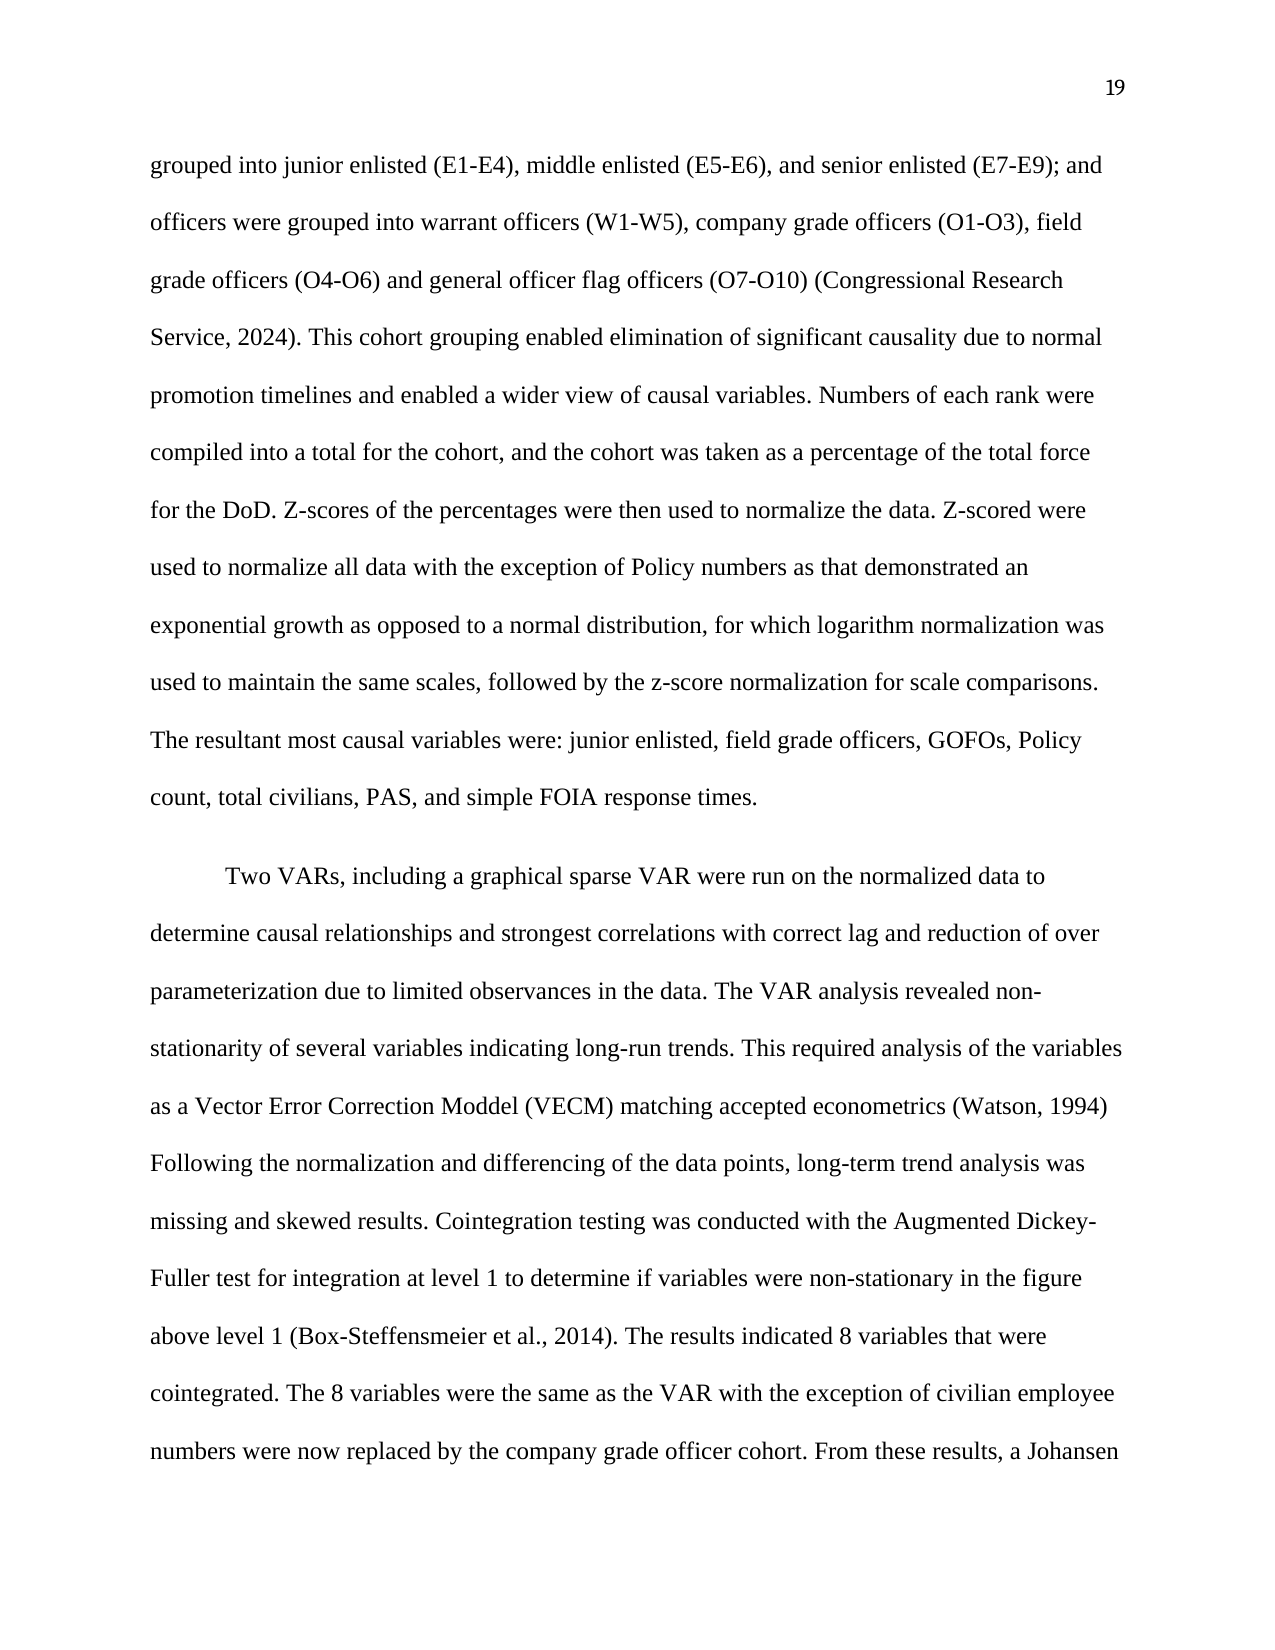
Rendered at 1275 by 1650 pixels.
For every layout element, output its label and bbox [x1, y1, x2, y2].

text [150, 861, 1125, 1464]
text [150, 150, 1125, 811]
